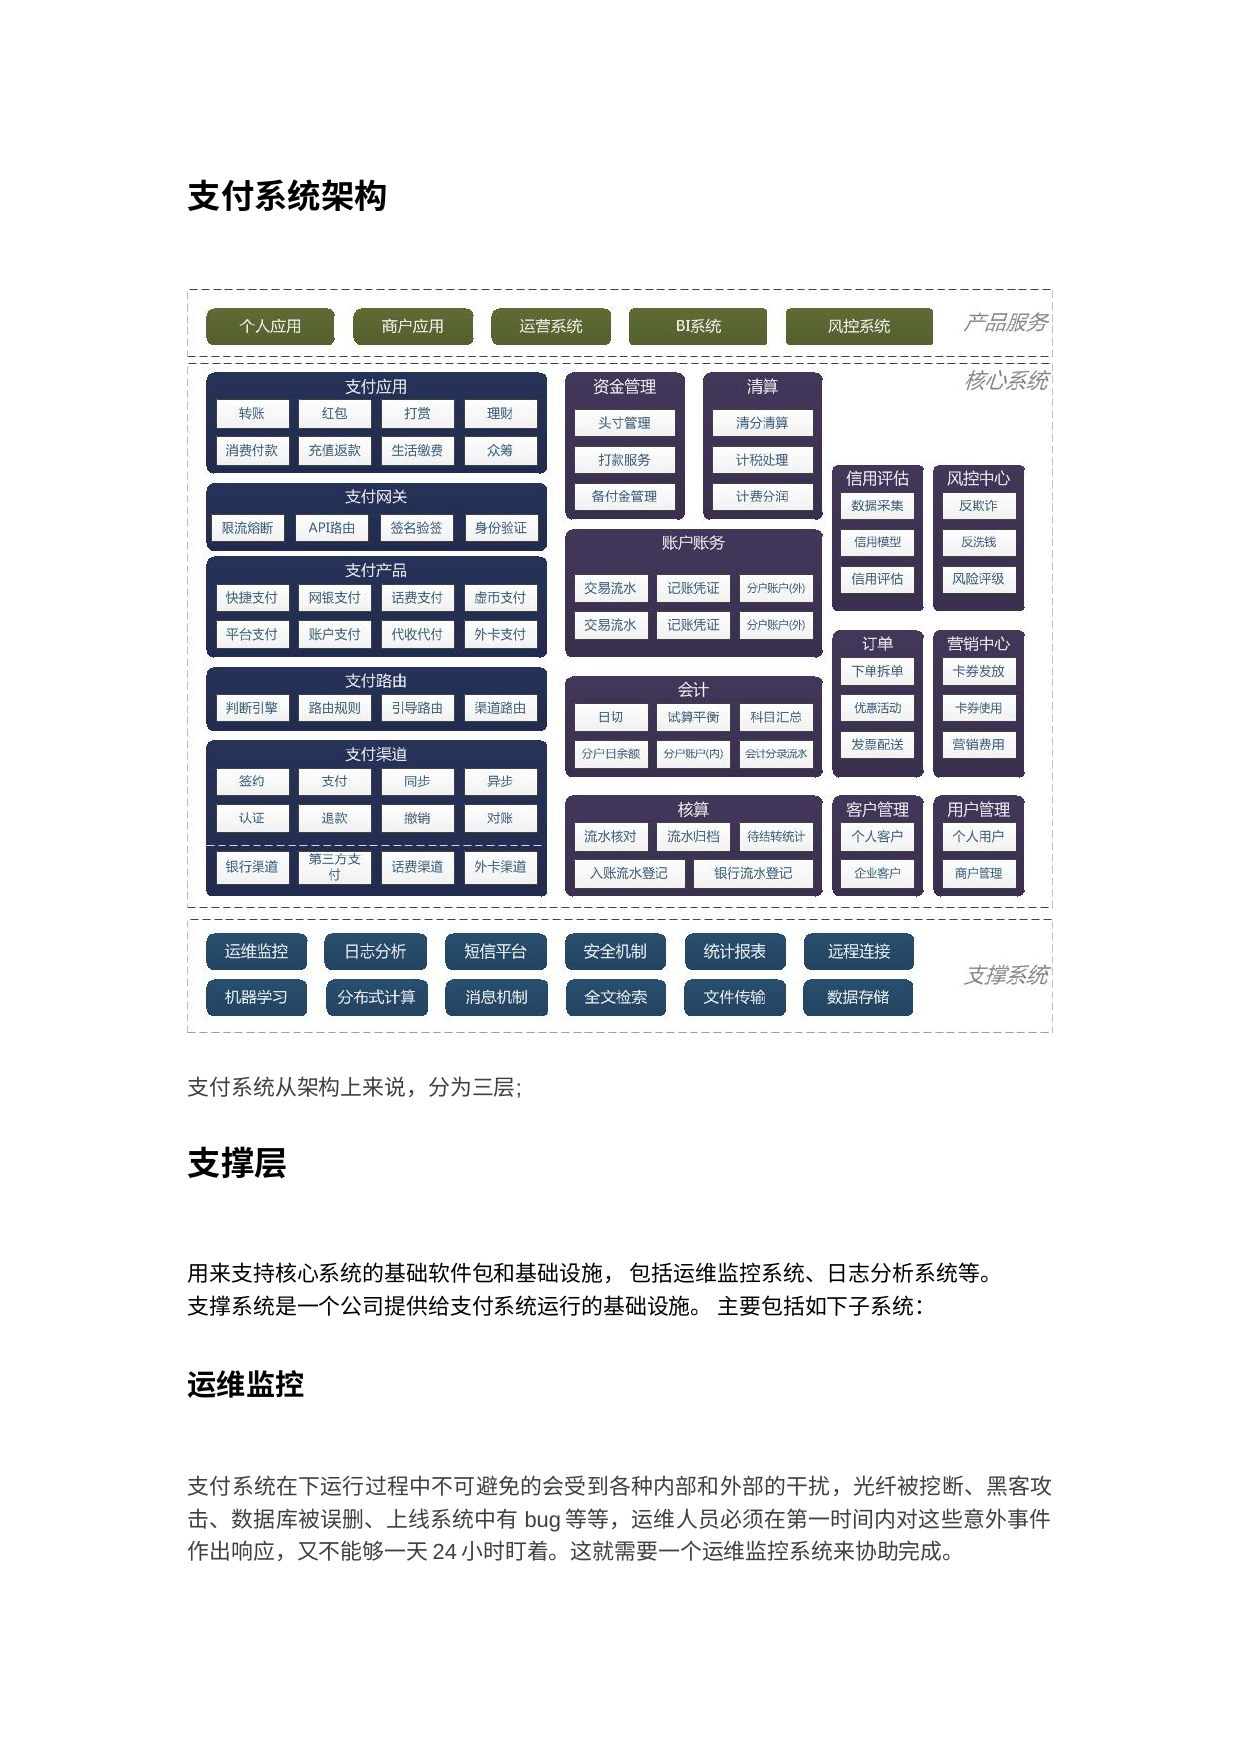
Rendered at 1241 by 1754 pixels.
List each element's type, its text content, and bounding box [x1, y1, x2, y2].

text 支付系统在下运行过程中不可避免的会受到各种内部和外部的干扰，光纤被挖断、黑客攻击、数据库被误删、上线系统中有bug等等，运维人员必须在第一时间内对这些意外事件作出响应，又不能够一天24小时盯着。这就需要一个运维监控系统来协助完成。 [187, 1469, 1053, 1566]
subtitle 支付系统架构 [187, 162, 1053, 227]
text 支撑系统是一个公司提供给支付系统运行的基础设施。 主要包括如下子系统： [187, 1288, 1053, 1321]
text 支付系统从架构上来说，分为三层; [187, 1069, 1053, 1102]
subtitle 支撑层 [187, 1129, 1053, 1194]
picture [187, 289, 1053, 1033]
subtitle 运维监控 [187, 1350, 1053, 1415]
text 用来支持核心系统的基础软件包和基础设施， 包括运维监控系统、日志分析系统等。 [187, 1256, 1053, 1288]
